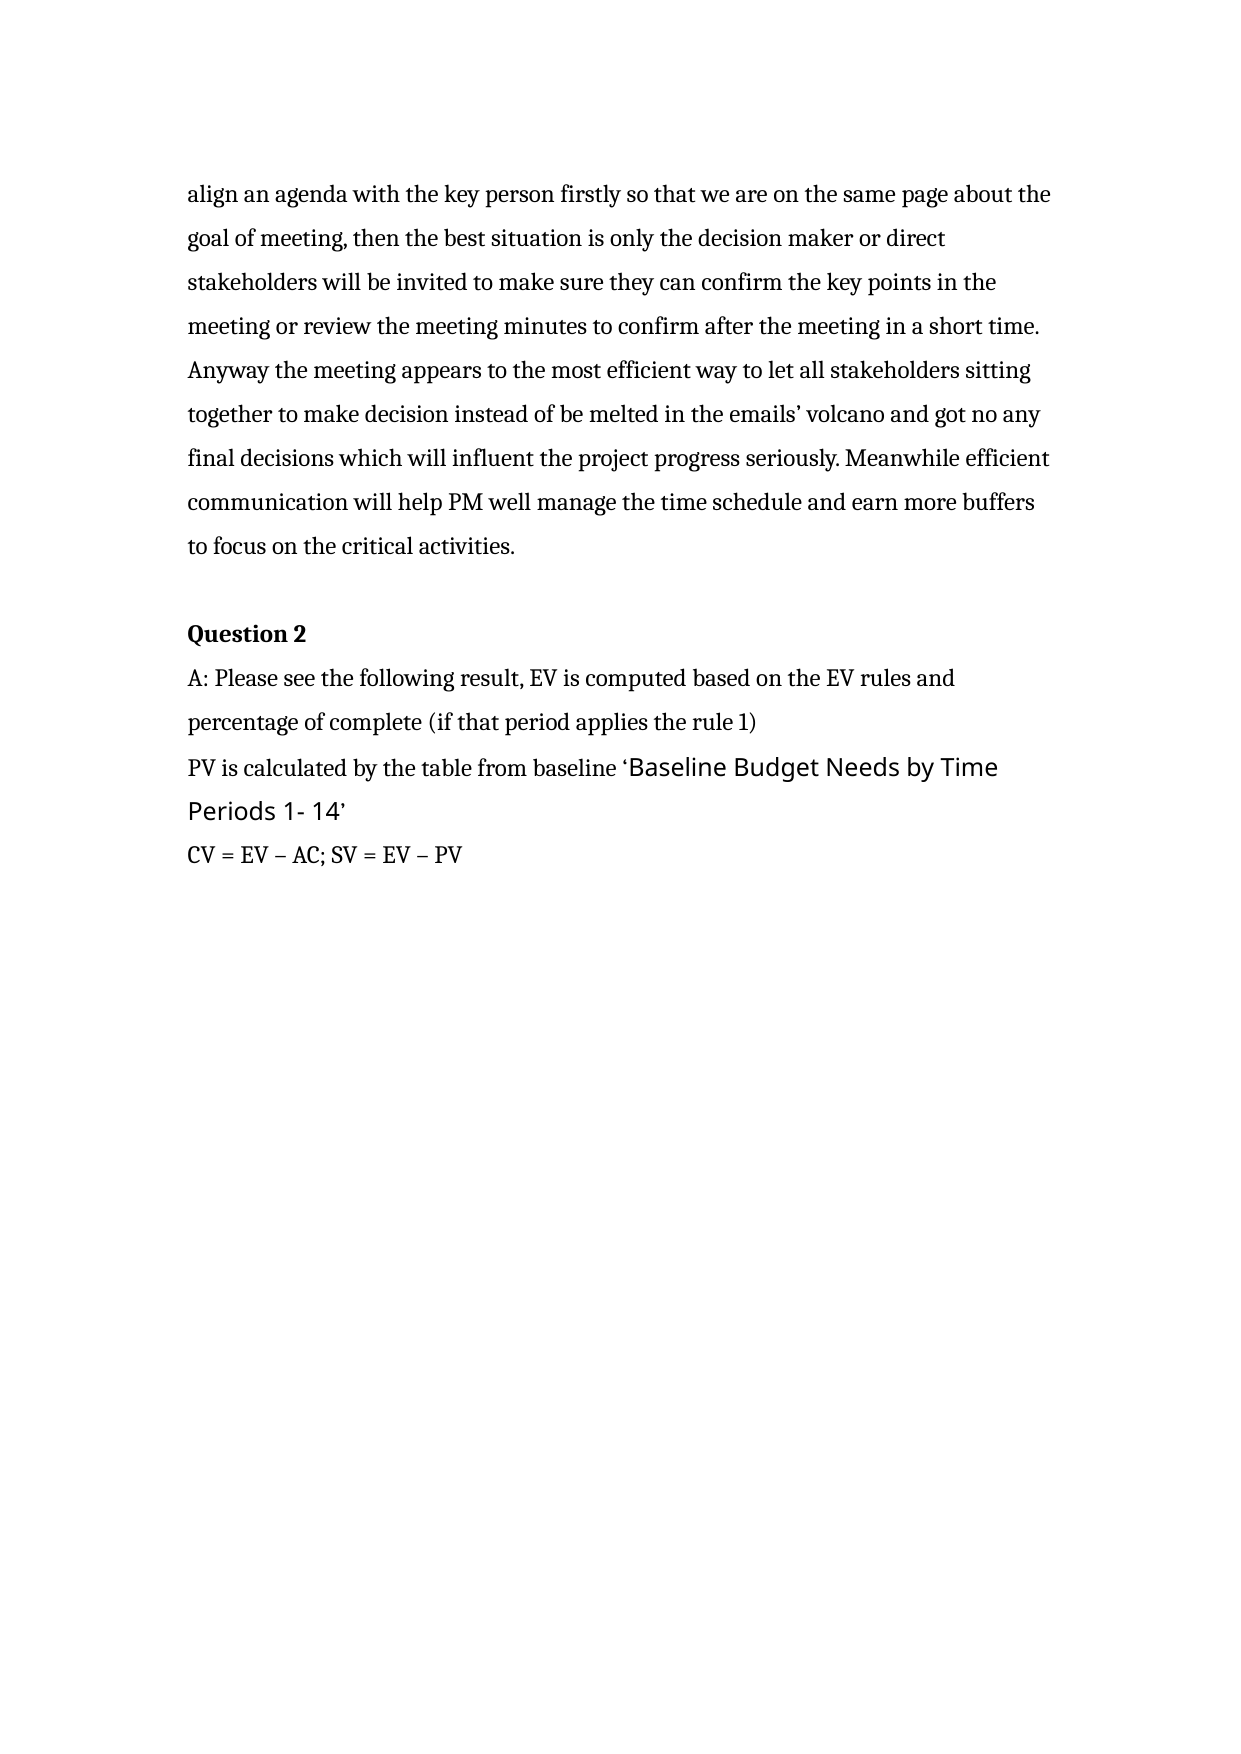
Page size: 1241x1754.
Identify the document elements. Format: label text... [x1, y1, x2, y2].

text A: Please see the following result, EV is computed based on the EV rules and percentage of complete (if that period applies the rule 1) [187, 657, 1053, 745]
text CV = EV – AC; SV = EV – PV [187, 833, 1053, 877]
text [187, 172, 1053, 568]
text Question 2 [187, 613, 1053, 657]
text PV is calculated by the table from baseline ‘Baseline Budget Needs by Time Periods 1- 14’ [187, 745, 1053, 833]
